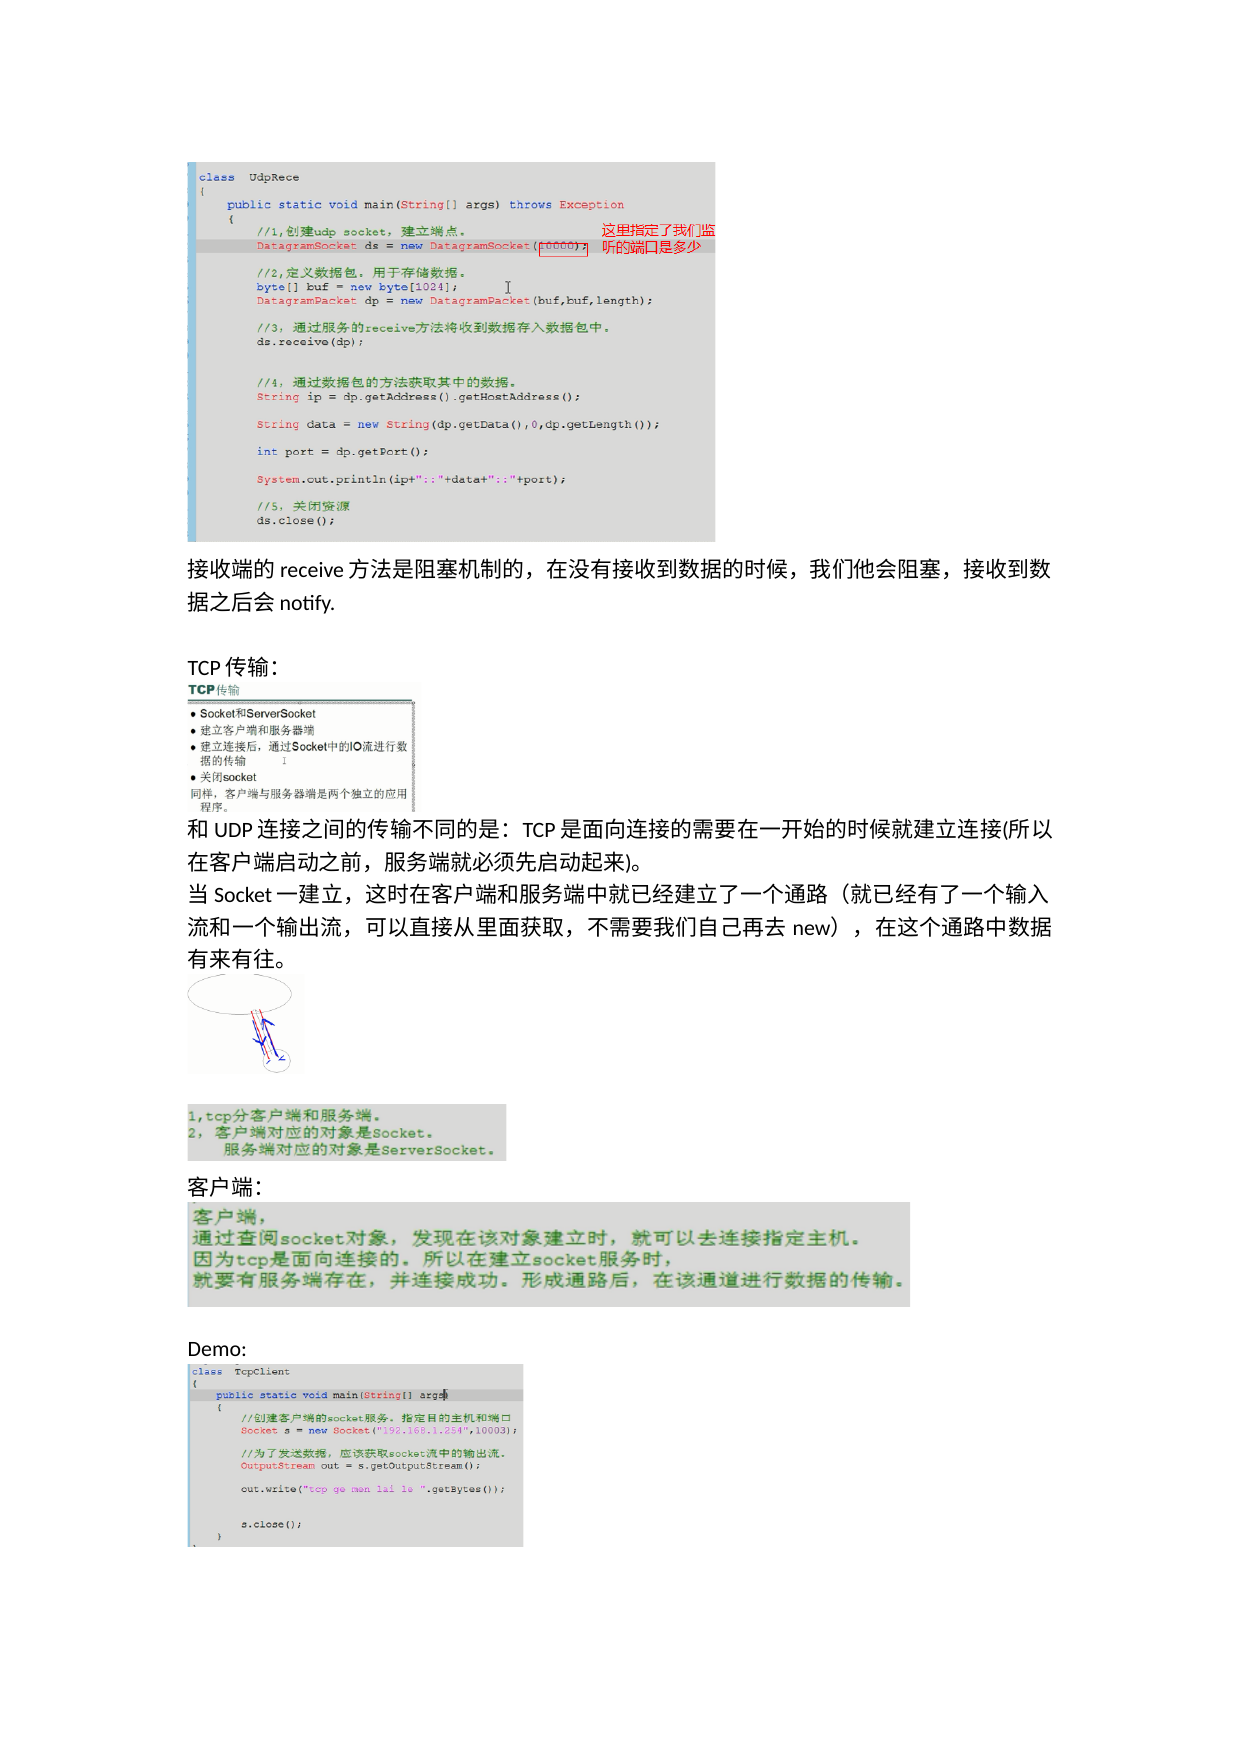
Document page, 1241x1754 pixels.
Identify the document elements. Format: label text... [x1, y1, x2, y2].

text 接收端的receive方法是阻塞机制的，在没有接收到数据的时候，我们他会阻塞，接收到数据之后会notify. [187, 552, 1053, 617]
picture [187, 1104, 507, 1161]
text TCP传输： [187, 649, 1053, 682]
text 和UDP连接之间的传输不同的是：TCP是面向连接的需要在一开始的时候就建立连接(所以在客户端启动之前，服务端就必须先启动起来)。 [187, 812, 1053, 877]
text 客户端： [187, 1169, 1053, 1202]
picture [187, 162, 716, 542]
picture [187, 1202, 911, 1307]
picture [187, 974, 305, 1074]
picture [187, 682, 422, 812]
text 当Socket一建立，这时在客户端和服务端中就已经建立了一个通路（就已经有了一个输入流和一个输出流，可以直接从里面获取，不需要我们自己再去new），在这个通路中数据有来有往。 [187, 877, 1053, 974]
text Demo: [187, 1332, 1053, 1364]
picture [187, 1364, 524, 1547]
